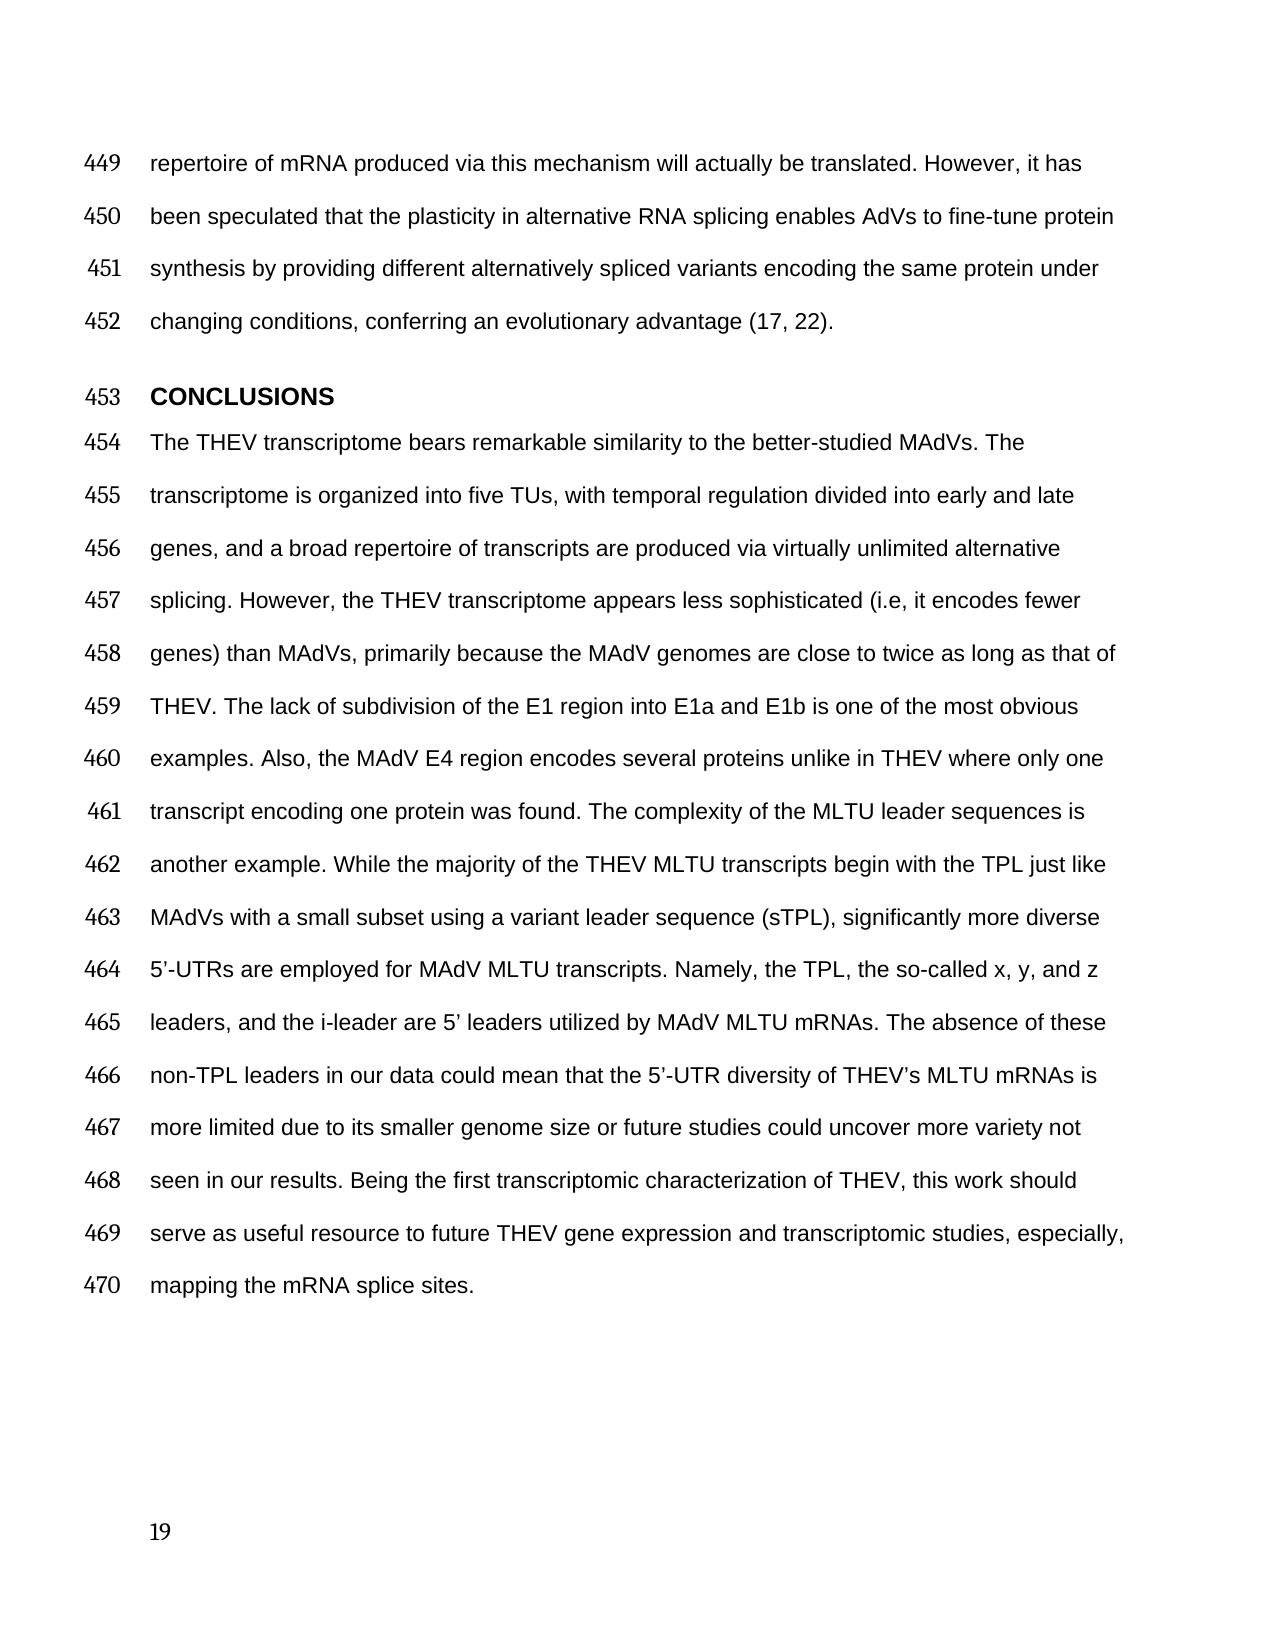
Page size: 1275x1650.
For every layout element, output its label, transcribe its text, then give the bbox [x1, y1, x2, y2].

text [150, 150, 1125, 334]
subtitle CONCLUSIONS [150, 382, 1125, 410]
text The THEV transcriptome bears remarkable similarity to the better-studied MAdVs. The transcriptome is organized into five TUs, with temporal regulation divided into early and late genes, and a broad repertoire of transcripts are produced via virtually unlimited alternative splicing. However, the THEV transcriptome appears less sophisticated (i.e, it encodes fewer genes) than MAdVs, primarily because the MAdV genomes are close to twice as long as that of THEV. The lack of subdivision of the E1 region into E1a and E1b is one of the most obvious examples. Also, the MAdV E4 region encodes several proteins unlike in THEV where only one transcript encoding one protein was found. The complexity of the MLTU leader sequences is another example. While the majority of the THEV MLTU transcripts begin with the TPL just like MAdVs with a small subset using a variant leader sequence (sTPL), significantly more diverse 5’-UTRs are employed for MAdV MLTU transcripts. Namely, the TPL, the so-called x, y, and z leaders, and the i-leader are 5’ leaders utilized by MAdV MLTU mRNAs. The absence of these non-TPL leaders in our data could mean that the 5’-UTR diversity of THEV’s MLTU mRNAs is more limited due to its smaller genome size or future studies could uncover more variety not seen in our results. Being the first transcriptomic characterization of THEV, this work should serve as useful resource to future THEV gene expression and transcriptomic studies, especially, mapping the mRNA splice sites. [150, 429, 1125, 1299]
